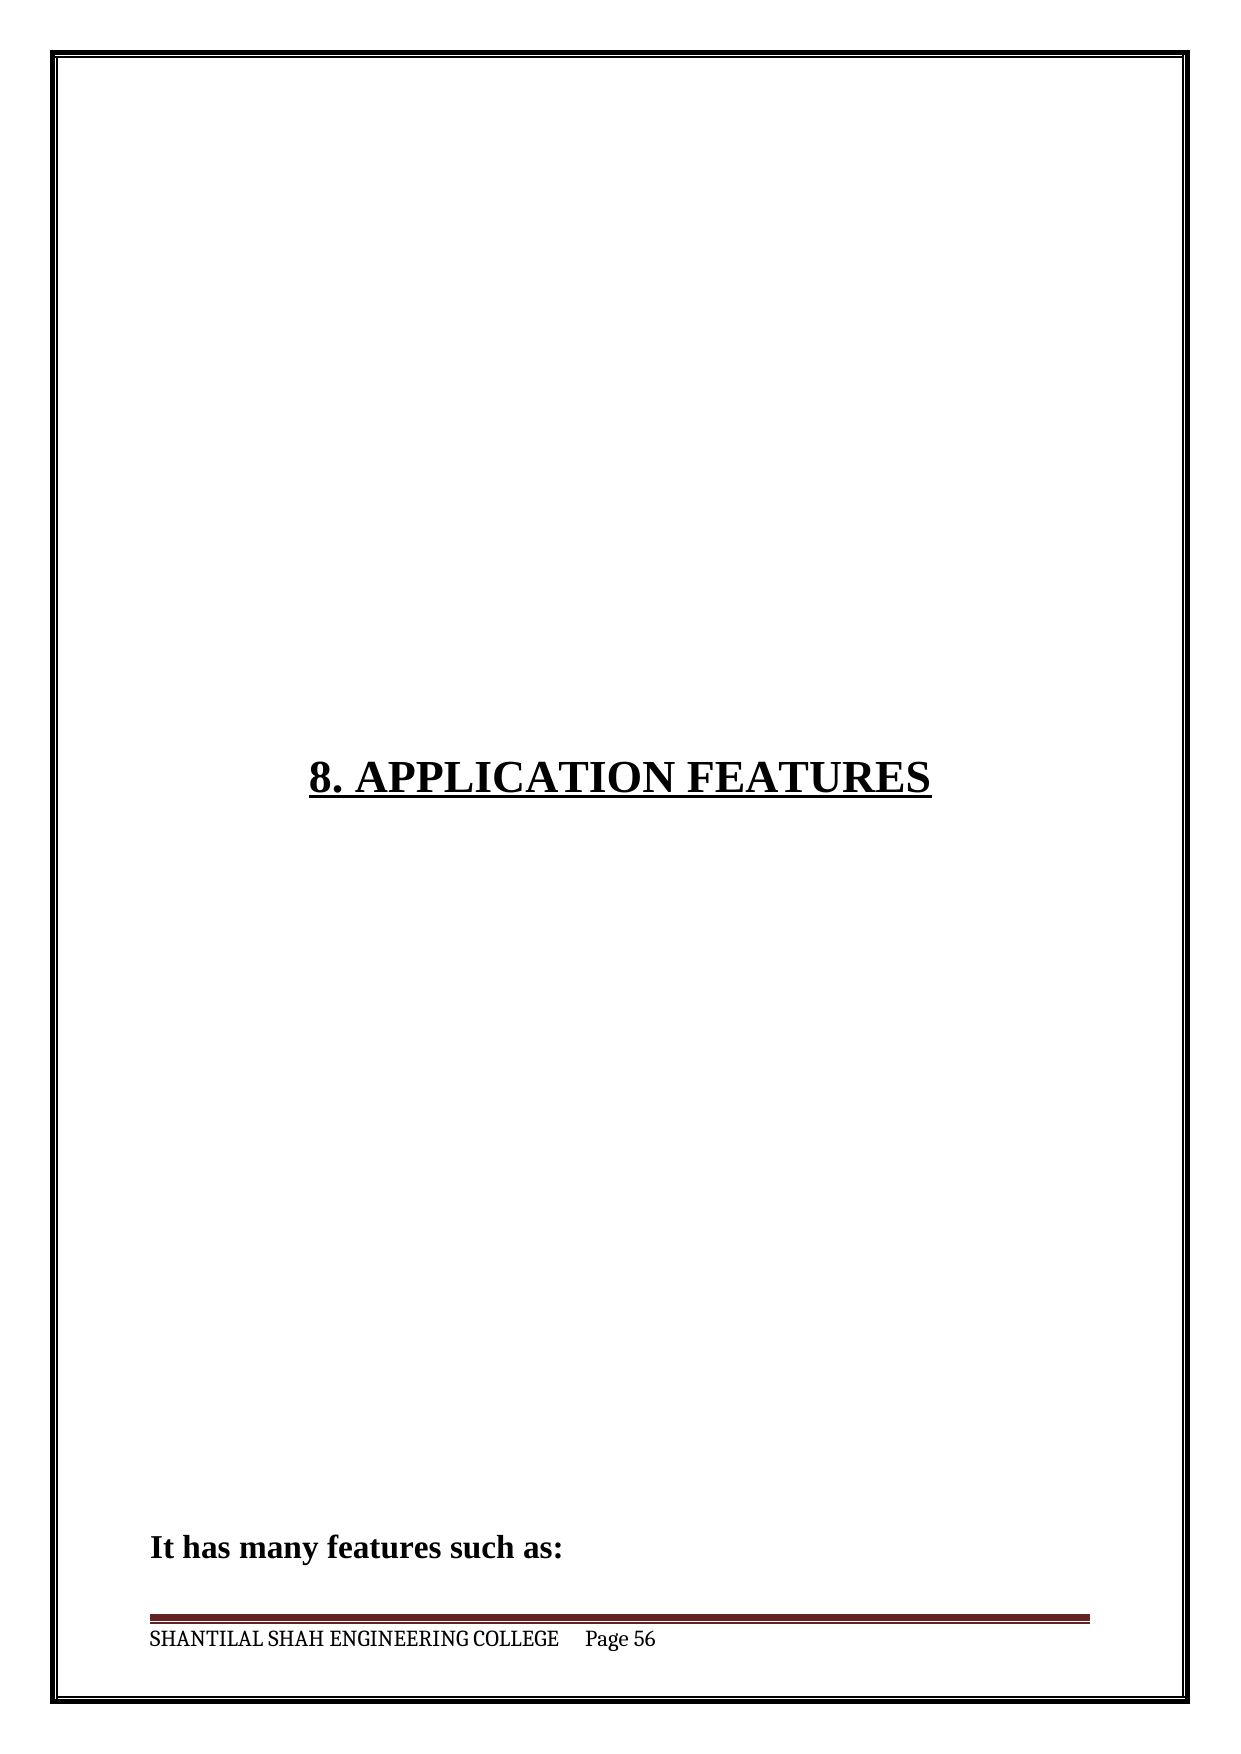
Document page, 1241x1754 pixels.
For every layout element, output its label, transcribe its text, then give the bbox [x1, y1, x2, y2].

text 8. APPLICATION FEATURES [150, 749, 1090, 802]
text It has many features such as: [150, 1527, 1090, 1565]
